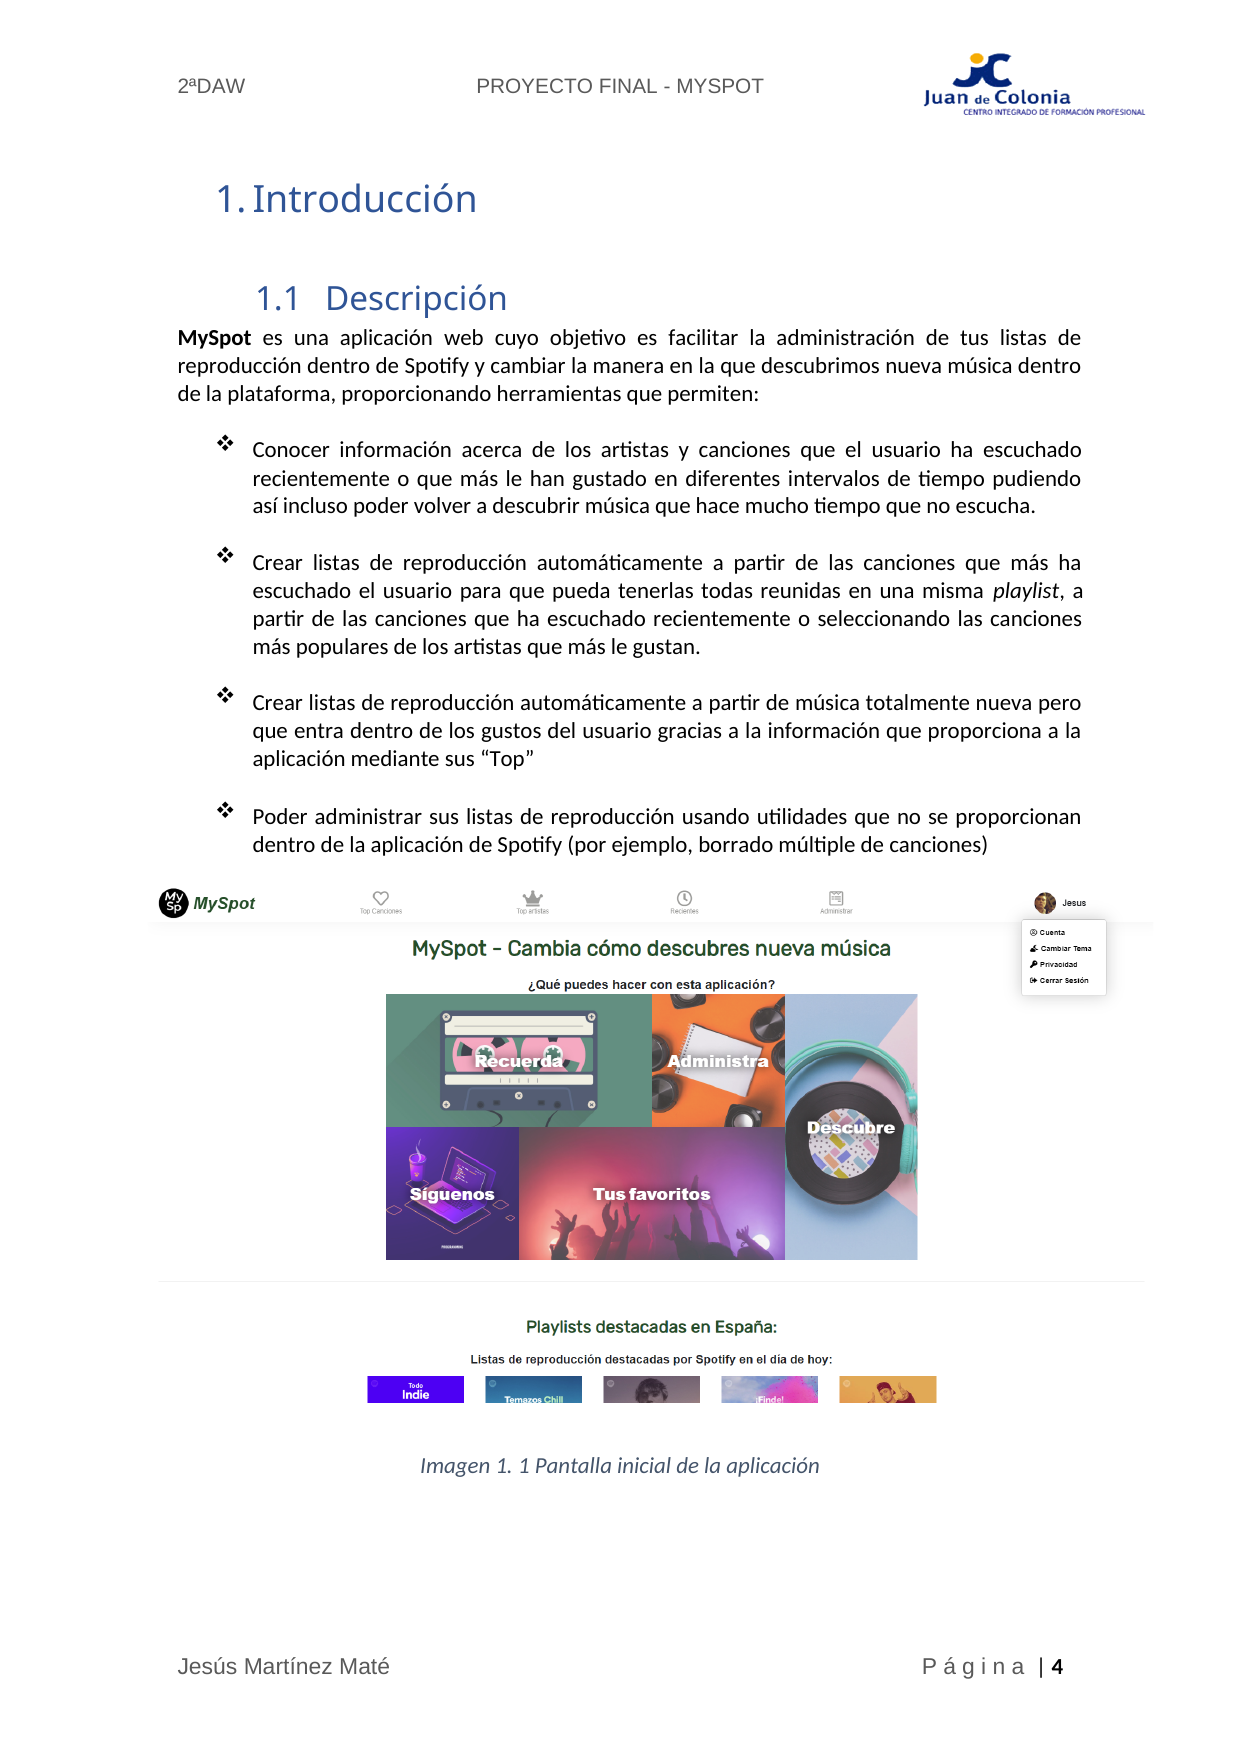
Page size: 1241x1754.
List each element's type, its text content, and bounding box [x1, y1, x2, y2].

list Poder administrar sus listas de reproducción usando utilidades que no se proporcionan dentro de la aplicación de Spotify (por ejemplo, borrado múltiple de canciones) [215, 802, 1083, 858]
picture [147, 886, 1154, 1403]
subtitle Descripción [255, 274, 1063, 320]
text MySpot es una aplicación web cuyo objetivo es facilitar la administración de tus listas de reproducción dentro de Spotify y cambiar la manera en la que descubrimos nueva música dentro de la plataforma, proporcionando herramientas que permiten: [177, 323, 1083, 408]
text Imagen 1. 1 Pantalla inicial de la aplicación [177, 1451, 1063, 1479]
list Crear listas de reproducción automáticamente a partir de música totalmente nueva pero que entra dentro de los gustos del usuario gracias a la información que proporciona a la aplicación mediante sus “Top” [215, 688, 1083, 772]
list Crear listas de reproducción automáticamente a partir de las canciones que más ha escuchado el usuario para que pueda tenerlas todas reunidas en una misma playlist, a partir de las canciones que ha escuchado recientemente o seleccionando las canciones más populares de los artistas que más le gustan. [215, 548, 1083, 660]
subtitle Introducción [215, 173, 1063, 224]
picture [916, 46, 1154, 119]
list Conocer información acerca de los artistas y canciones que el usuario ha escuchado recientemente o que más le han gustado en diferentes intervalos de tiempo pudiendo así incluso poder volver a descubrir música que hace mucho tiempo que no escucha. [215, 436, 1083, 520]
